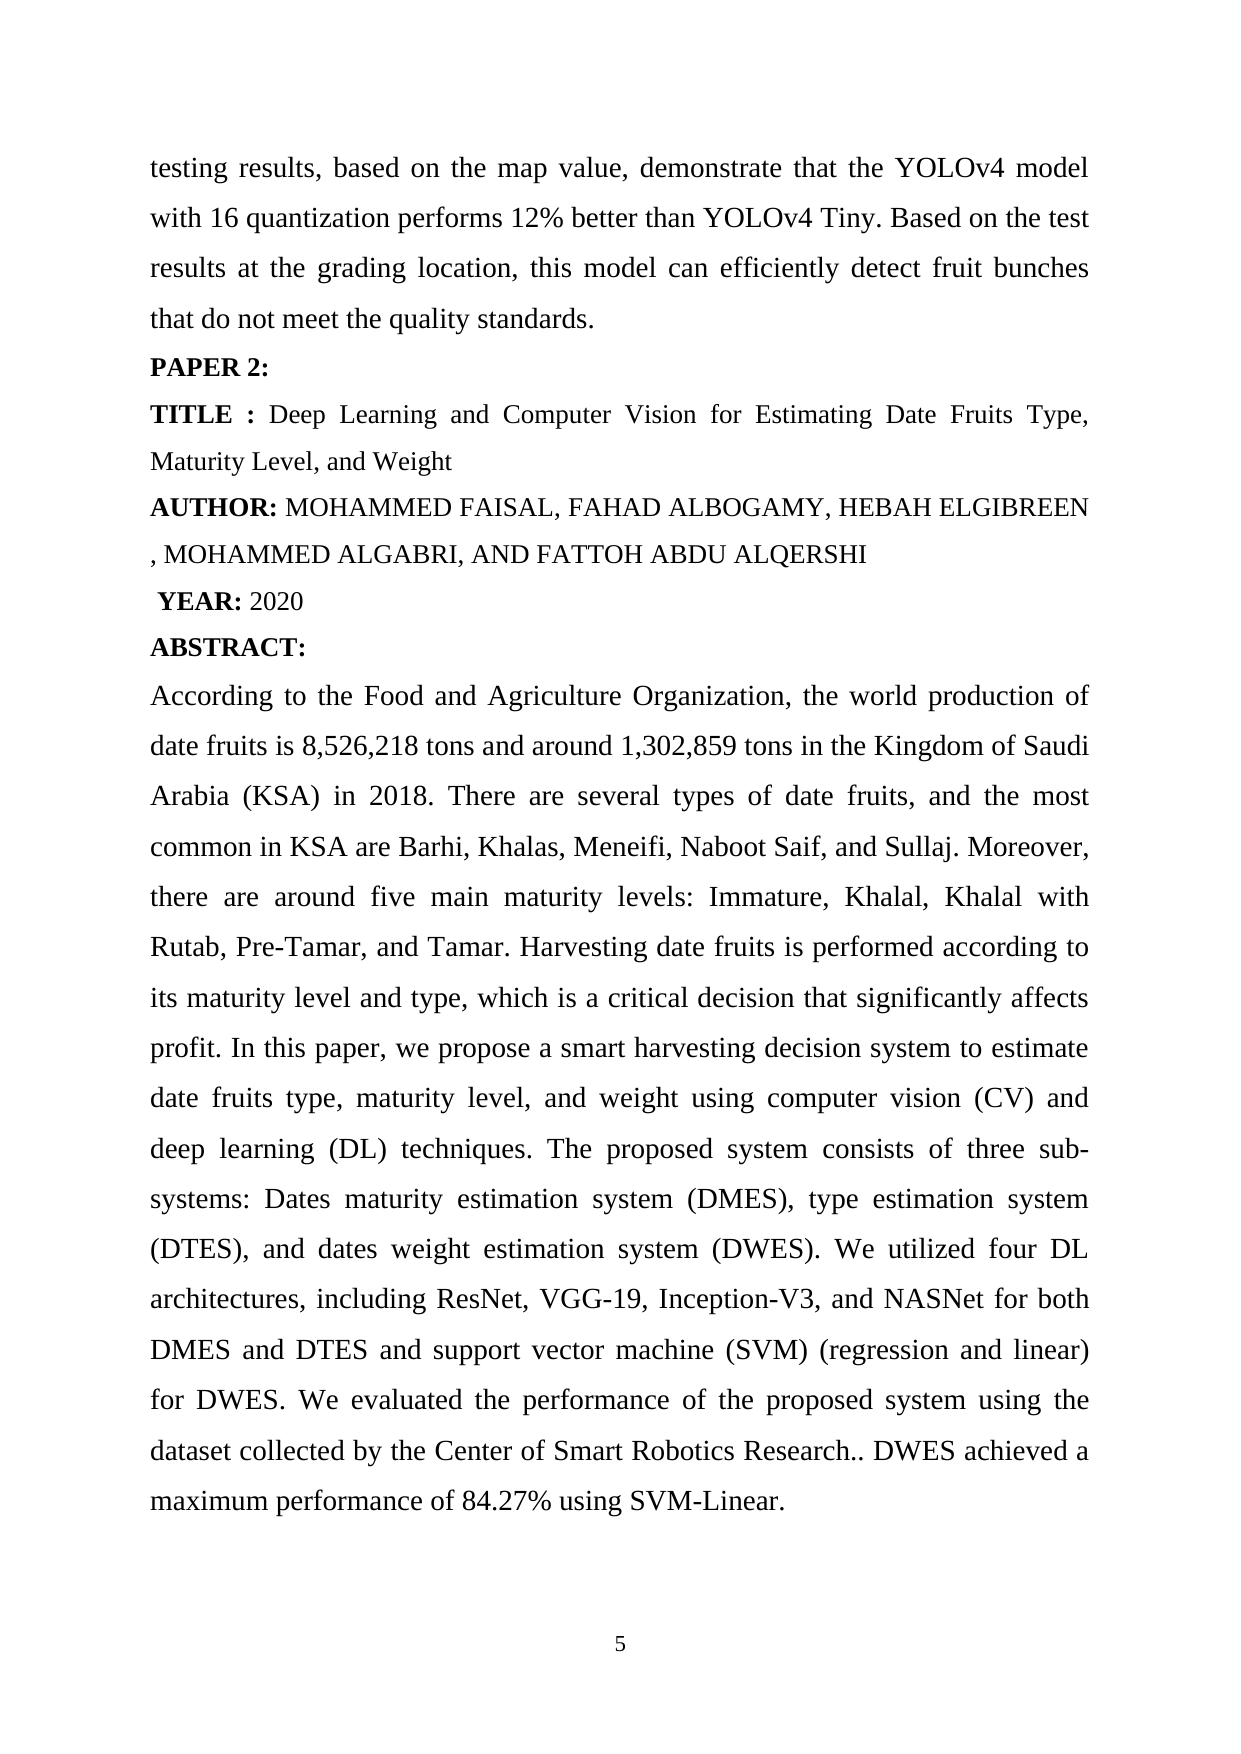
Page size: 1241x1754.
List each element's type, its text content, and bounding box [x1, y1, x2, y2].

text AUTHOR: MOHAMMED FAISAL, FAHAD ALBOGAMY, HEBAH ELGIBREEN , MOHAMMED ALGABRI, AND FATTOH ABDU ALQERSHI [150, 491, 1090, 569]
text ABSTRACT: [150, 631, 1090, 662]
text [150, 150, 1090, 334]
text YEAR: 2020 [150, 584, 1090, 616]
text According to the Food and Agriculture Organization, the world production of date fruits is 8,526,218 tons and around 1,302,859 tons in the Kingdom of Saudi Arabia (KSA) in 2018. There are several types of date fruits, and the most common in KSA are Barhi, Khalas, Meneifi, Naboot Saif, and Sullaj. Moreover, there are around five main maturity levels: Immature, Khalal, Khalal with Rutab, Pre-Tamar, and Tamar. Harvesting date fruits is performed according to its maturity level and type, which is a critical decision that significantly affects profit. In this paper, we propose a smart harvesting decision system to estimate date fruits type, maturity level, and weight using computer vision (CV) and deep learning (DL) techniques. The proposed system consists of three sub-systems: Dates maturity estimation system (DMES), type estimation system (DTES), and dates weight estimation system (DWES). We utilized four DL architectures, including ResNet, VGG-19, Inception-V3, and NASNet for both DMES and DTES and support vector machine (SVM) (regression and linear) for DWES. We evaluated the performance of the proposed system using the dataset collected by the Center of Smart Robotics Research.. DWES achieved a maximum performance of 84.27% using SVM-Linear. [150, 678, 1090, 1516]
text TITLE : Deep Learning and Computer Vision for Estimating Date Fruits Type, Maturity Level, and Weight [150, 398, 1090, 476]
text PAPER 2: [150, 351, 1090, 382]
